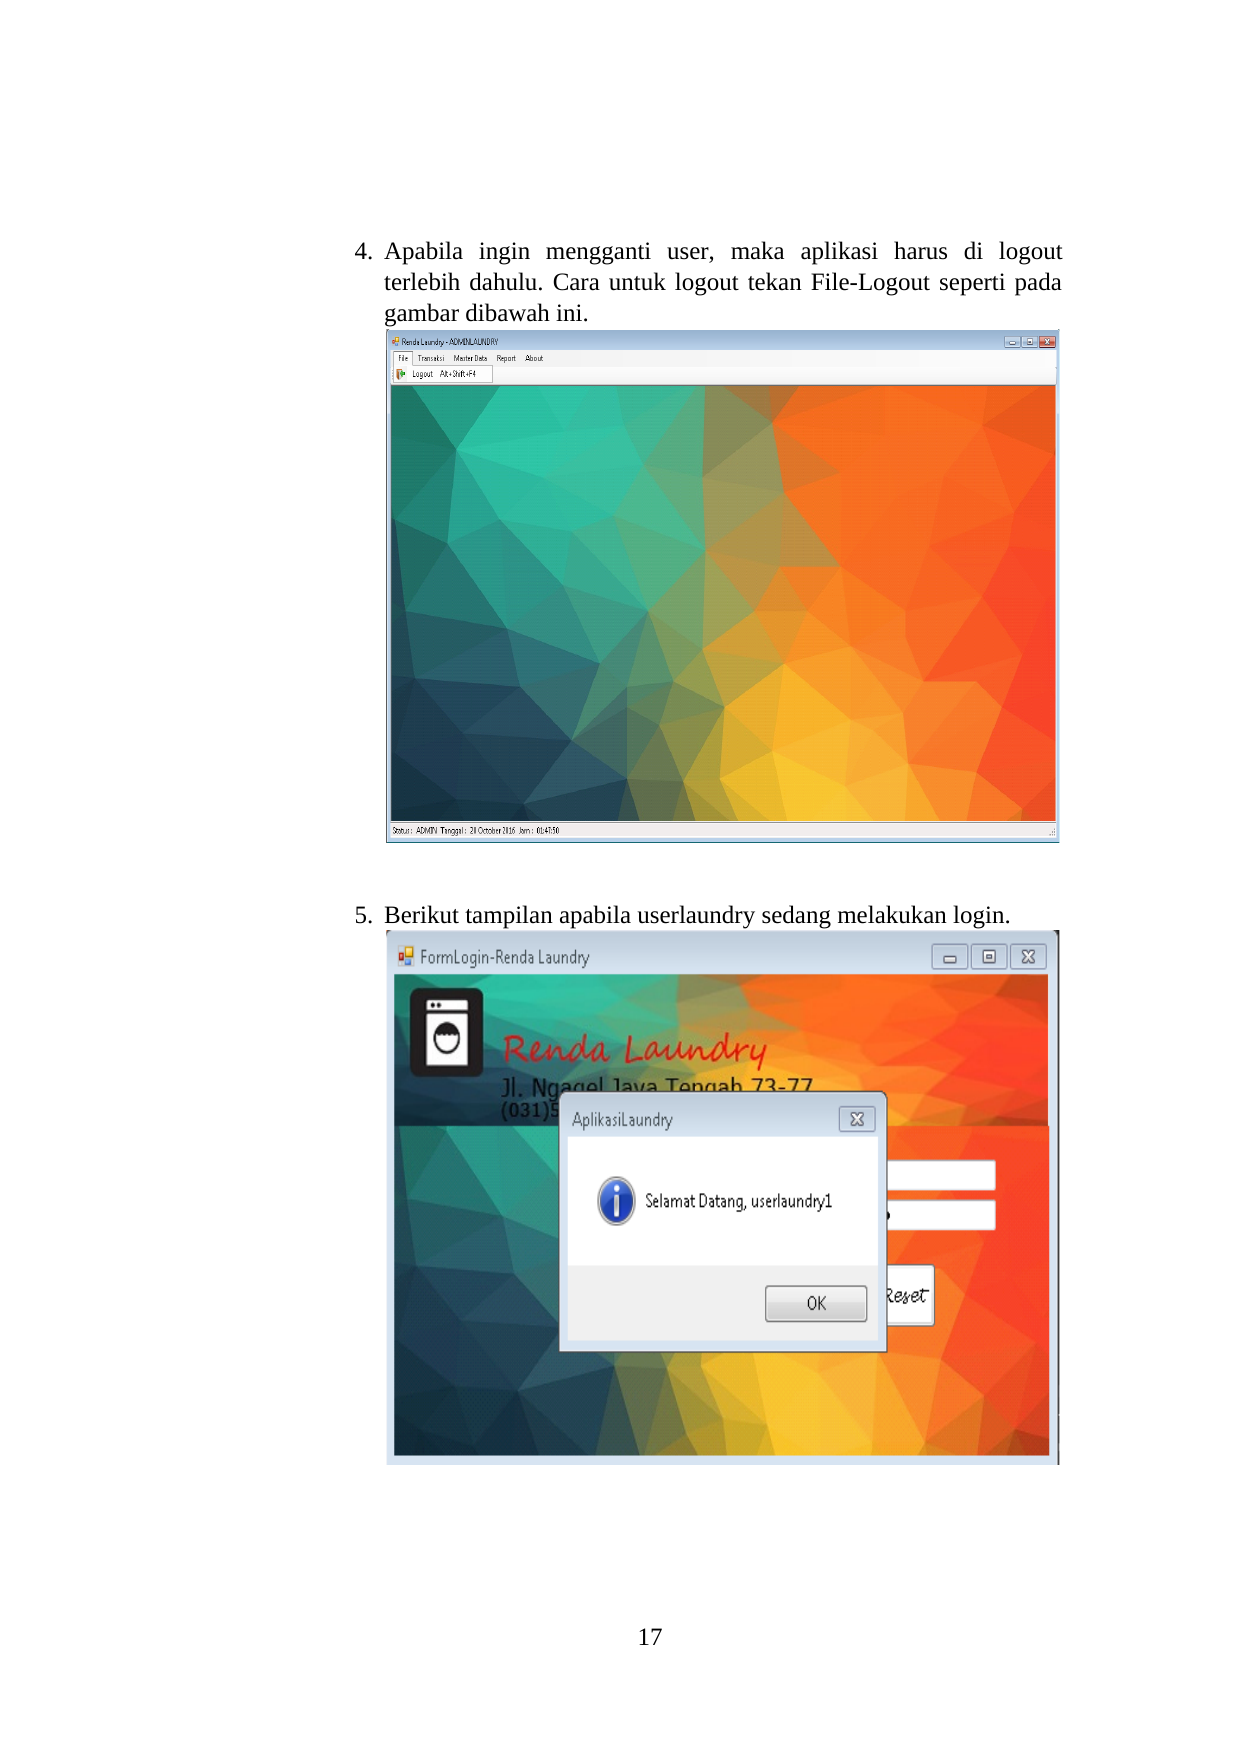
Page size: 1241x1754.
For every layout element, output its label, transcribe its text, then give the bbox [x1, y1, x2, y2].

picture [386, 329, 1060, 843]
list Apabila ingin mengganti user, maka aplikasi harus di logout terlebih dahulu. Cara untuk logout tekan File-Logout seperti pada gambar dibawah ini. [354, 236, 1063, 327]
picture [386, 930, 1060, 1465]
list Berikut tampilan apabila userlaundry sedang melakukan login. [354, 900, 1063, 928]
